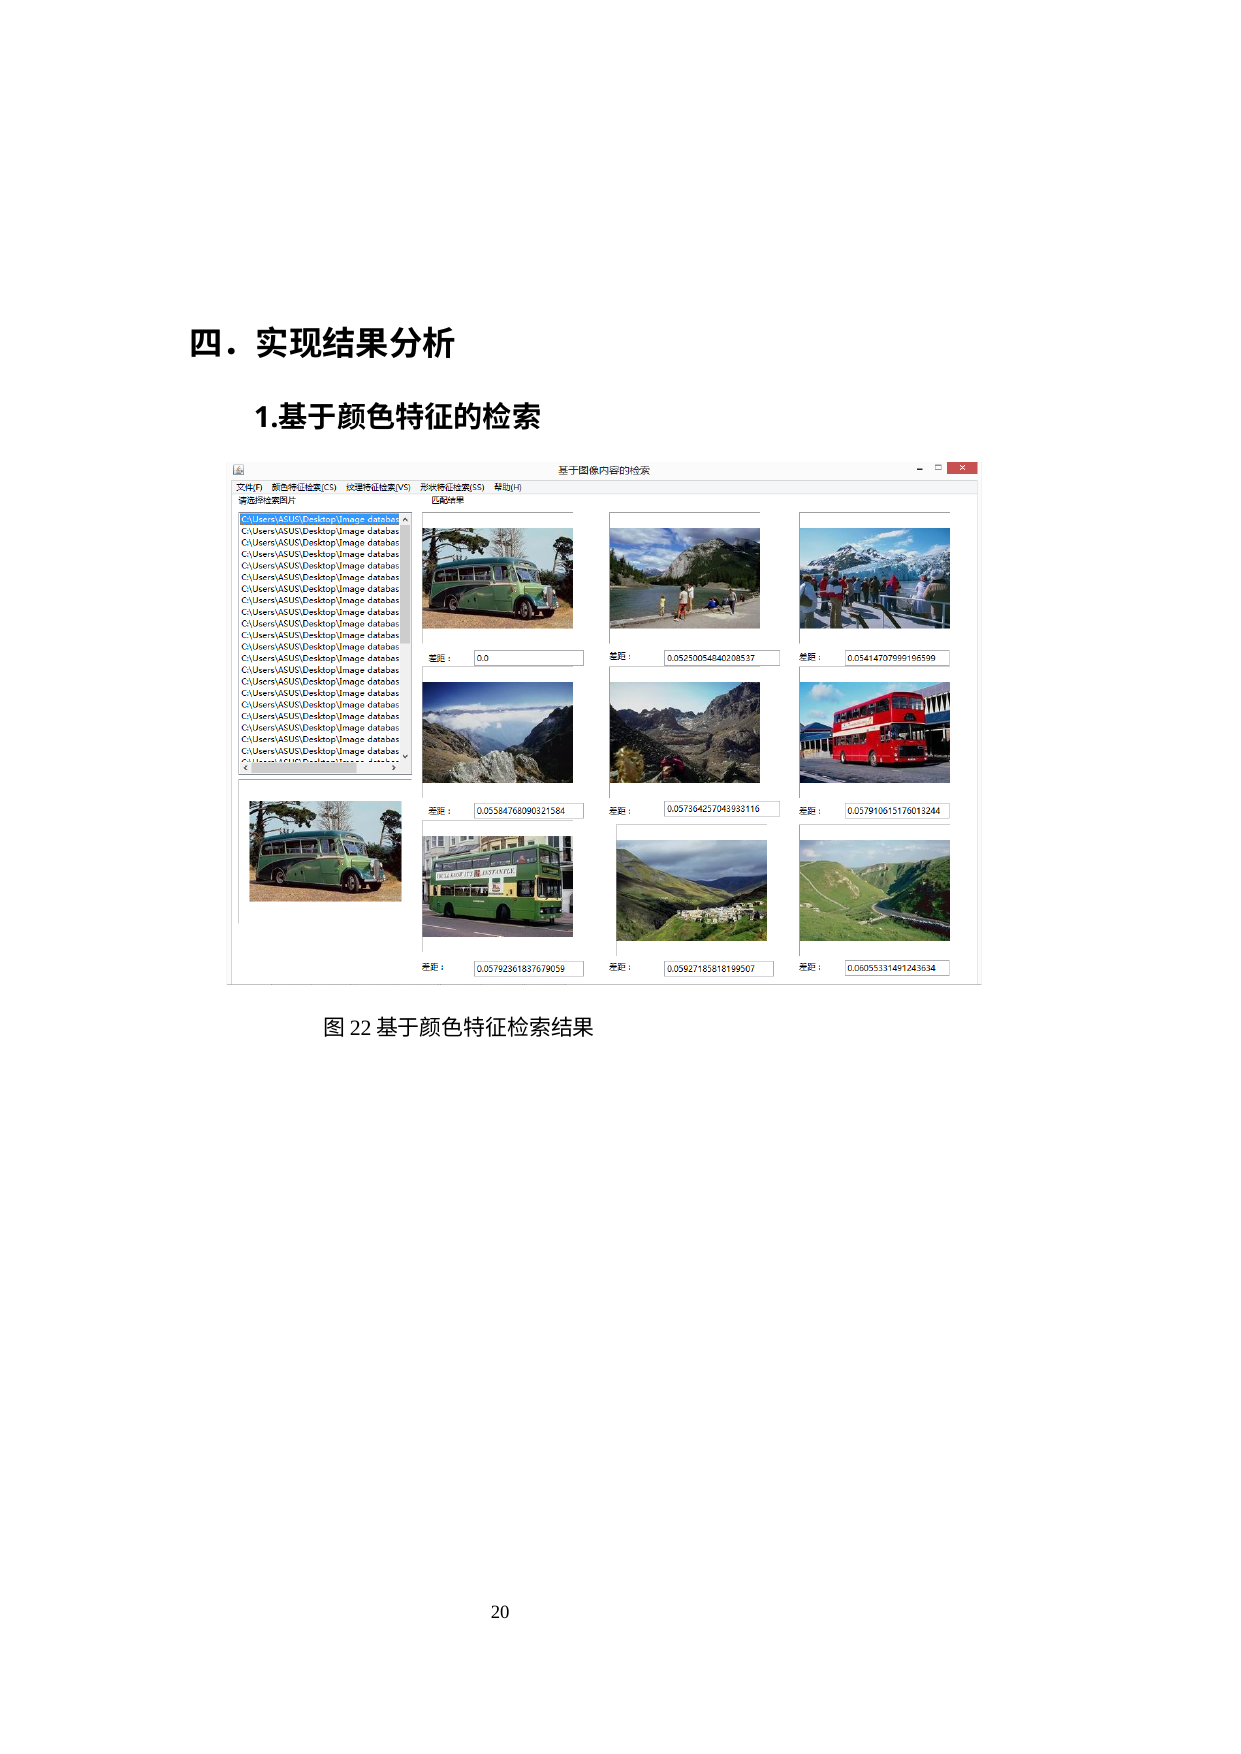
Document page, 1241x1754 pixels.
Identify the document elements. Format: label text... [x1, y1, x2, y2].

list 基于颜色特征的检索 [189, 394, 1092, 436]
list 实现结果分析 [189, 316, 1092, 365]
list 图22基于颜色特征检索结果 [189, 1010, 1092, 1041]
picture [226, 462, 982, 985]
